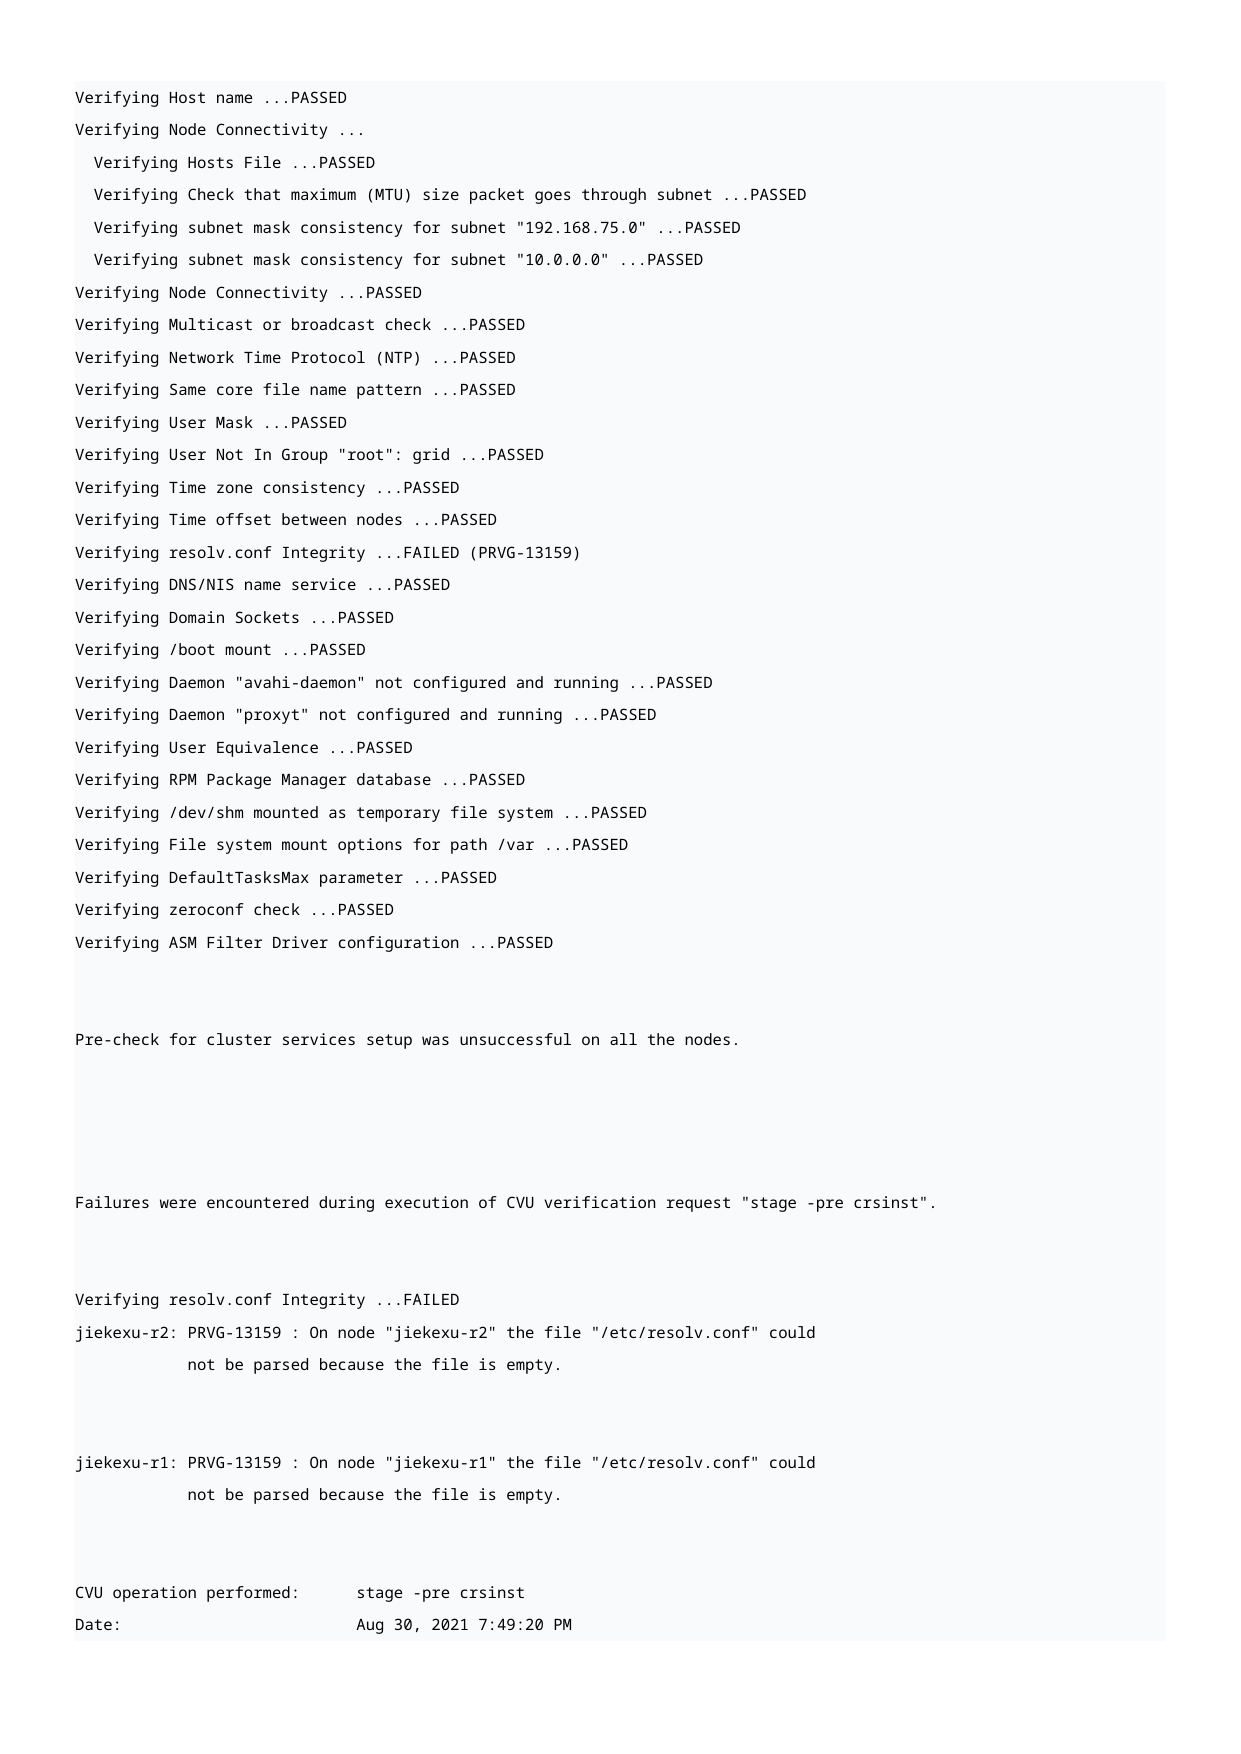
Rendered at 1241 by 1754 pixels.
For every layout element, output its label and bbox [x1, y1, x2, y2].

text [75, 81, 1165, 1641]
